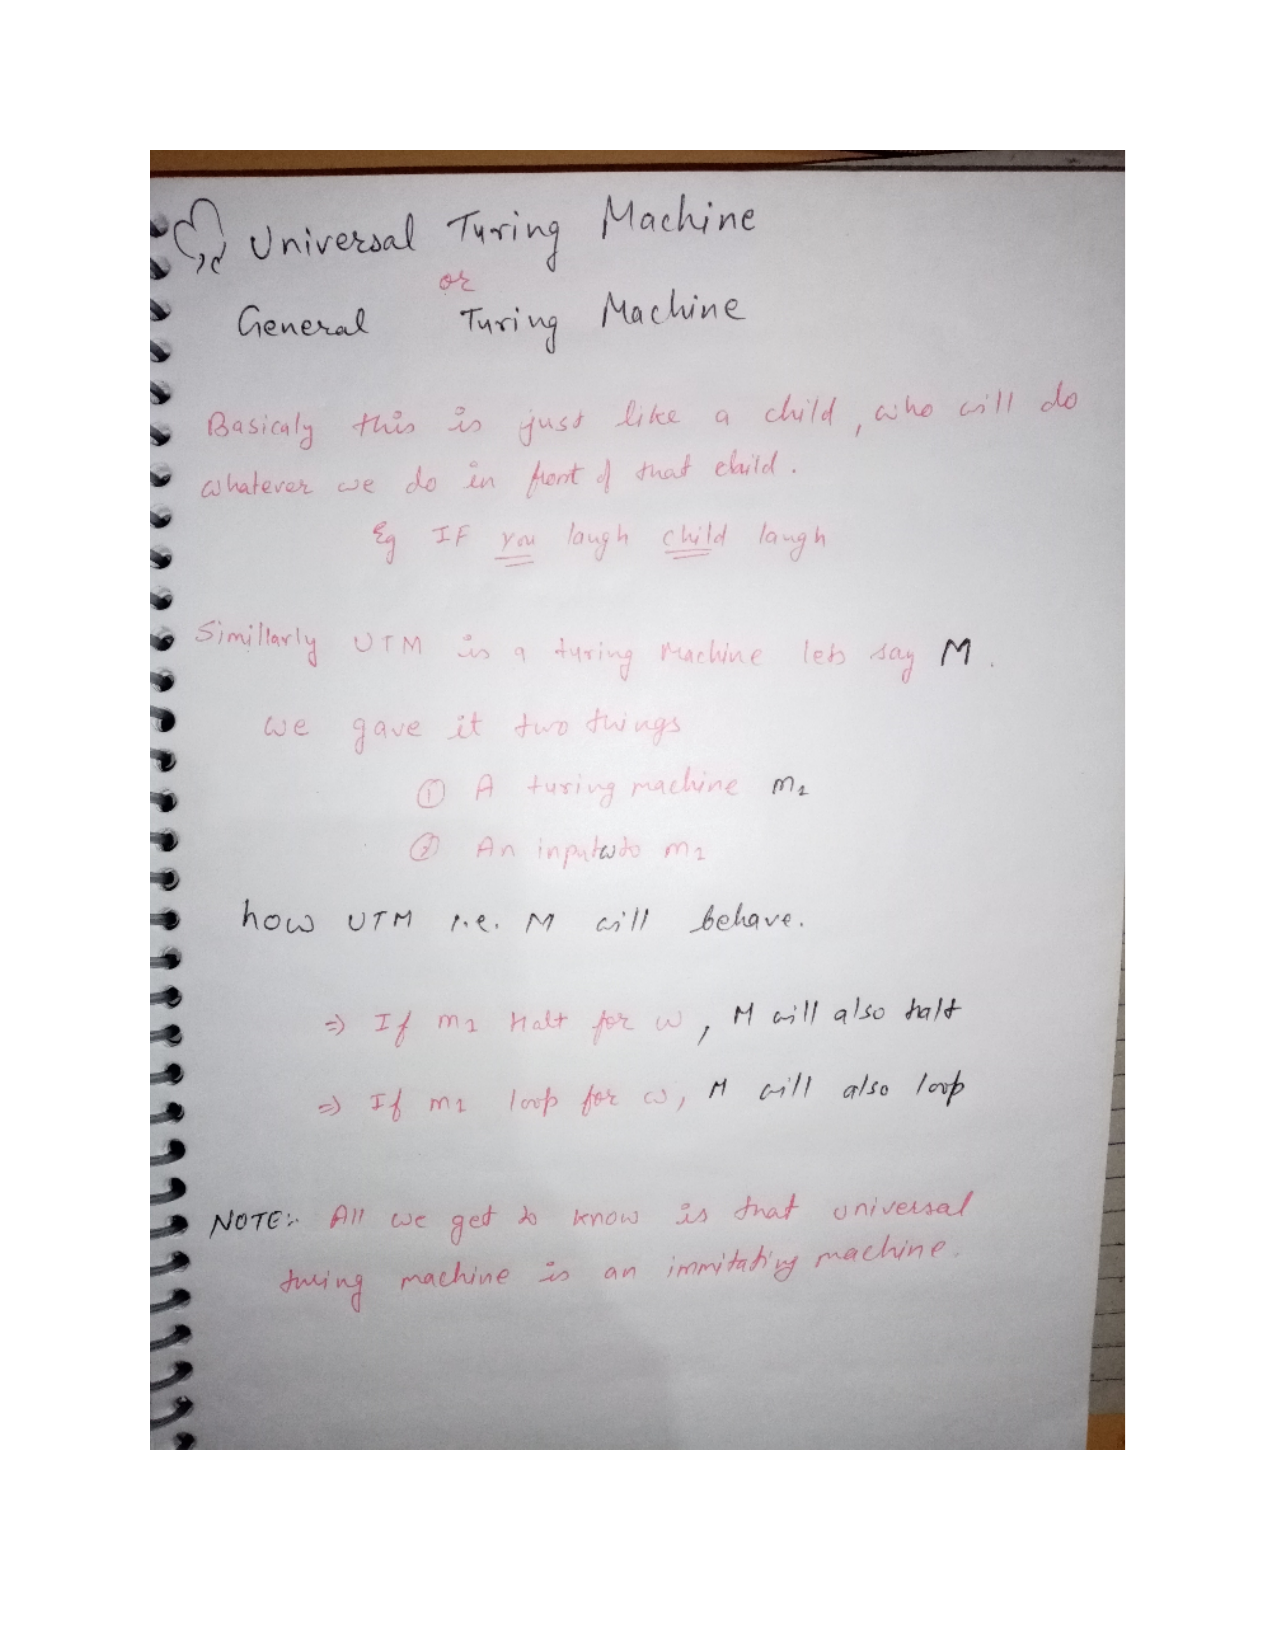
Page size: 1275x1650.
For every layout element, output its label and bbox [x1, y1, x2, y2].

picture [150, 150, 1125, 1450]
